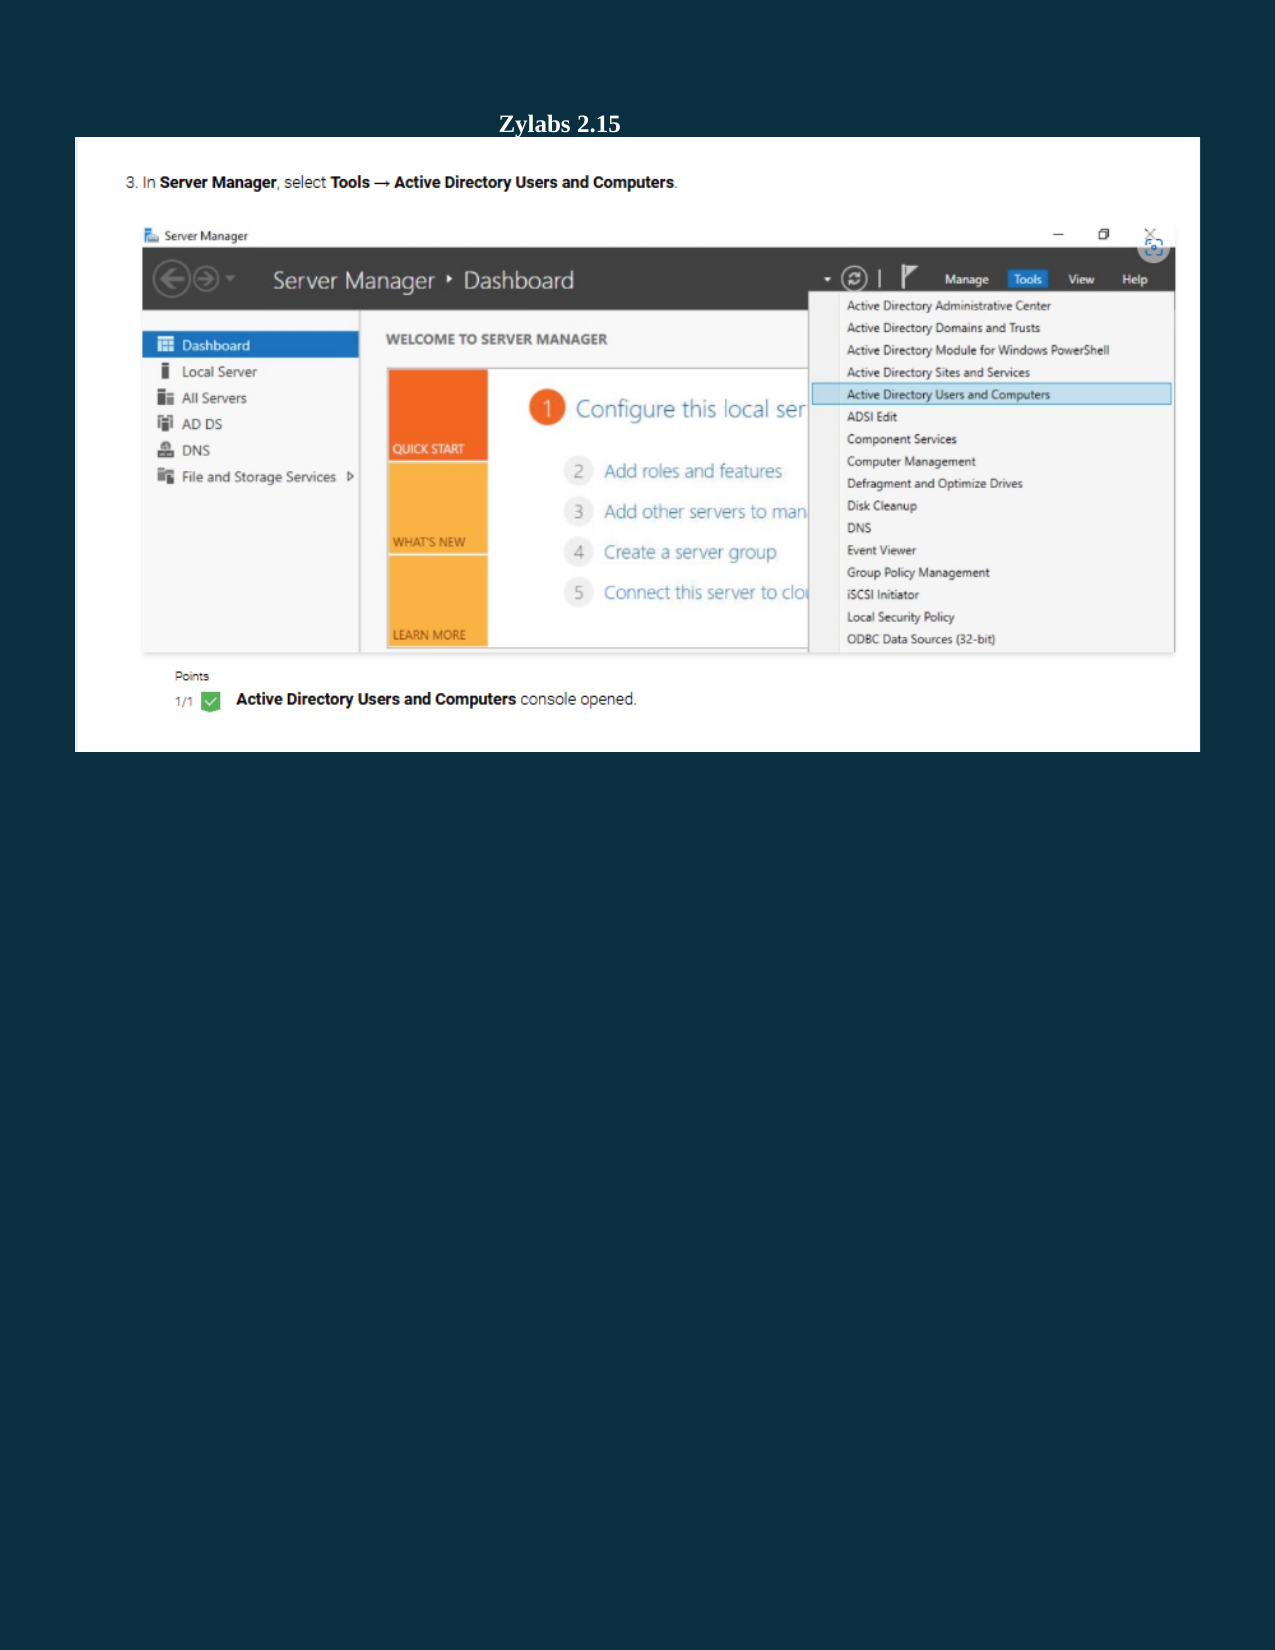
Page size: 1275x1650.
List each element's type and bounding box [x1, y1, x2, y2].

picture [75, 137, 1200, 752]
